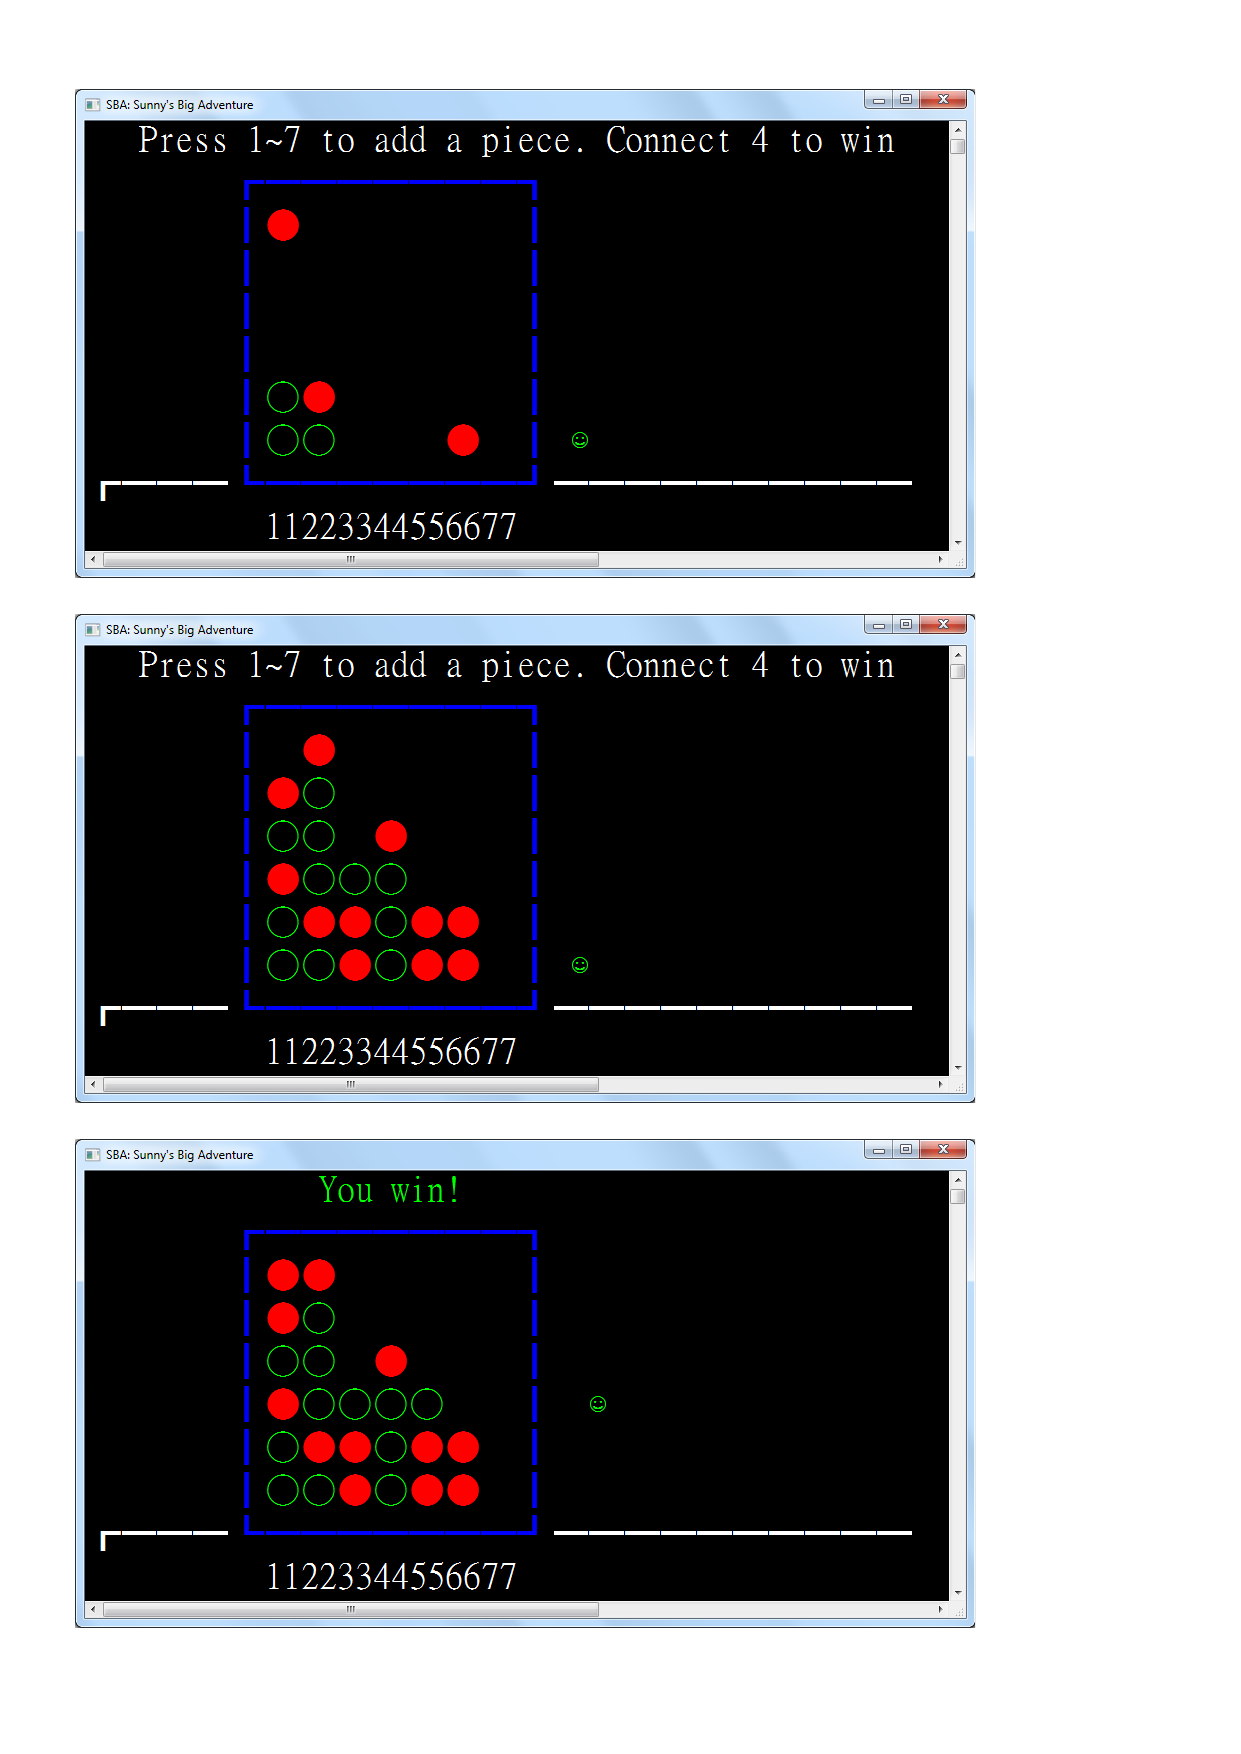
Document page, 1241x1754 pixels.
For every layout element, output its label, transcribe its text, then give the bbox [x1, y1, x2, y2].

picture [75, 89, 976, 578]
picture [75, 614, 976, 1103]
picture [75, 1139, 976, 1628]
